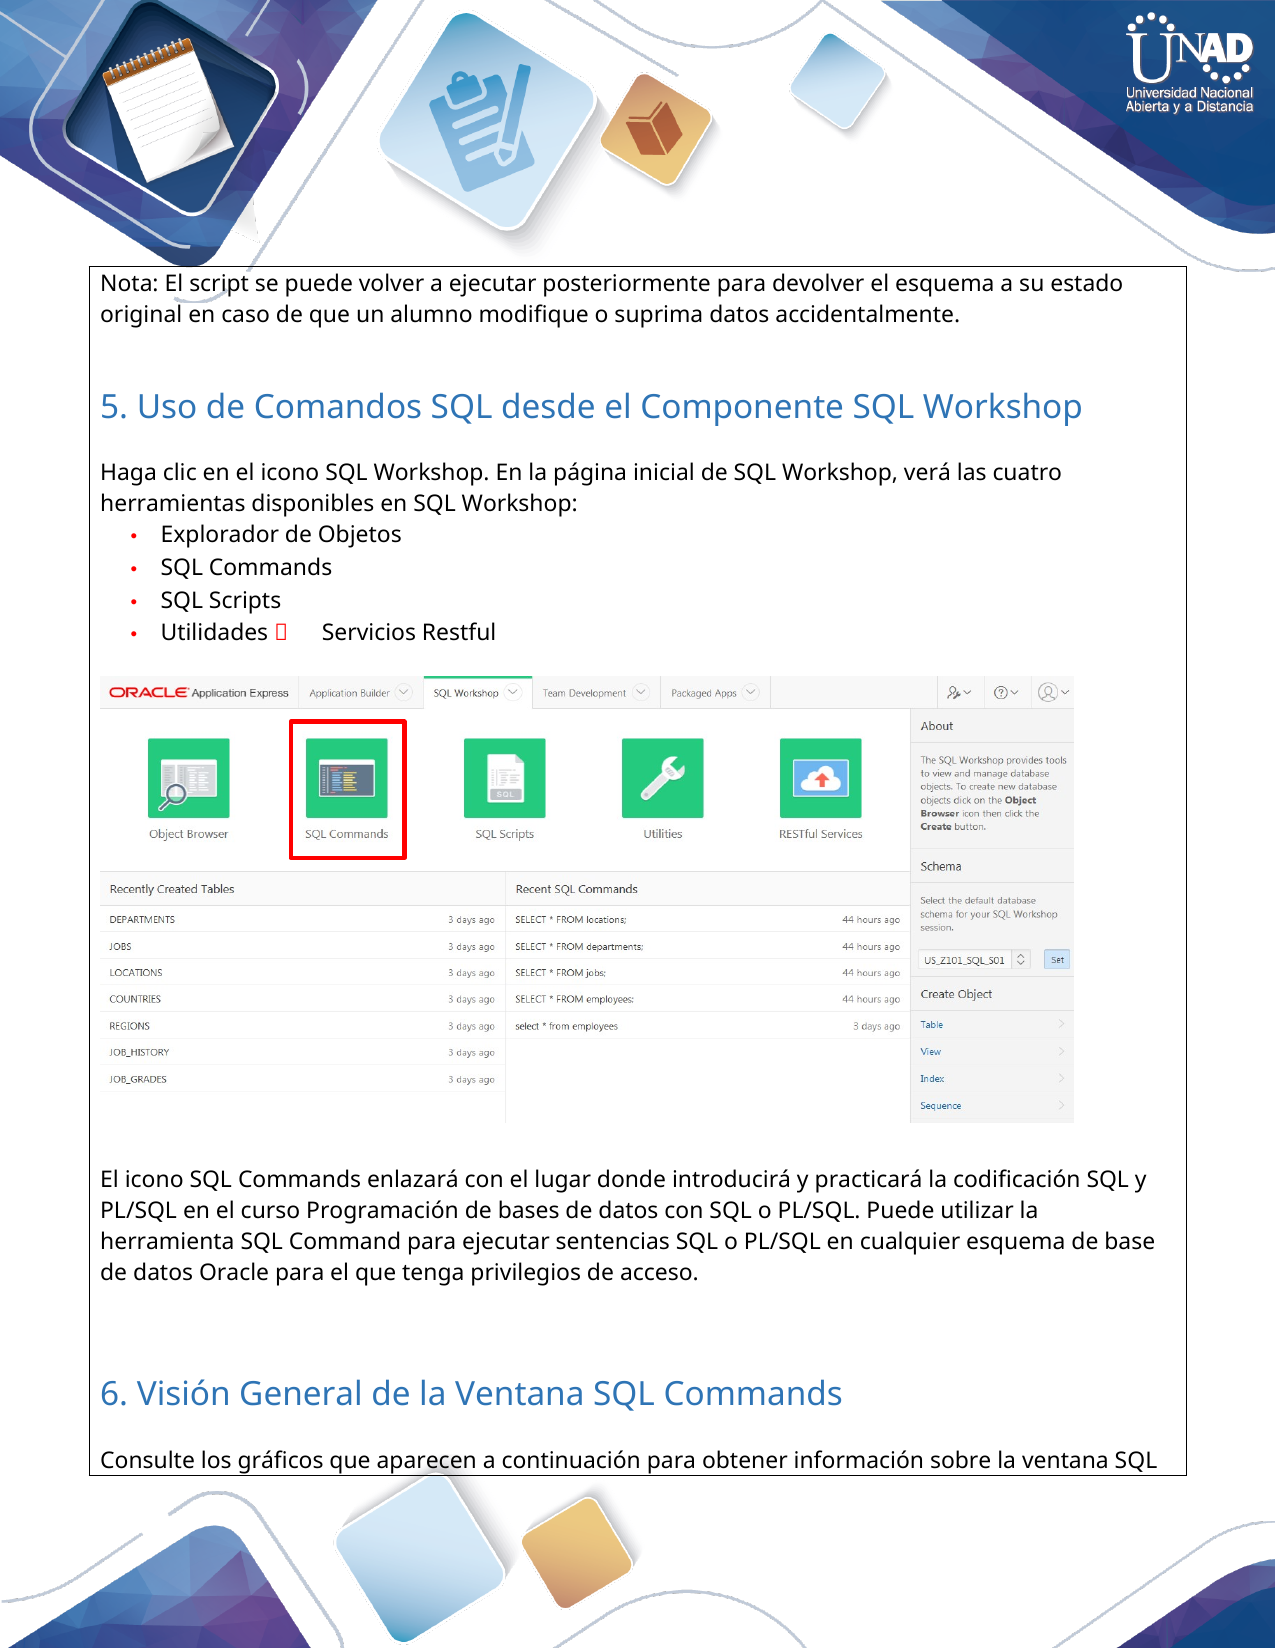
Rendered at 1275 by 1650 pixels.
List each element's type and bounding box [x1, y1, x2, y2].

picture [100, 676, 1074, 1123]
table_cell [90, 267, 1186, 1475]
picture [0, 0, 1275, 303]
picture [1, 1454, 1275, 1648]
